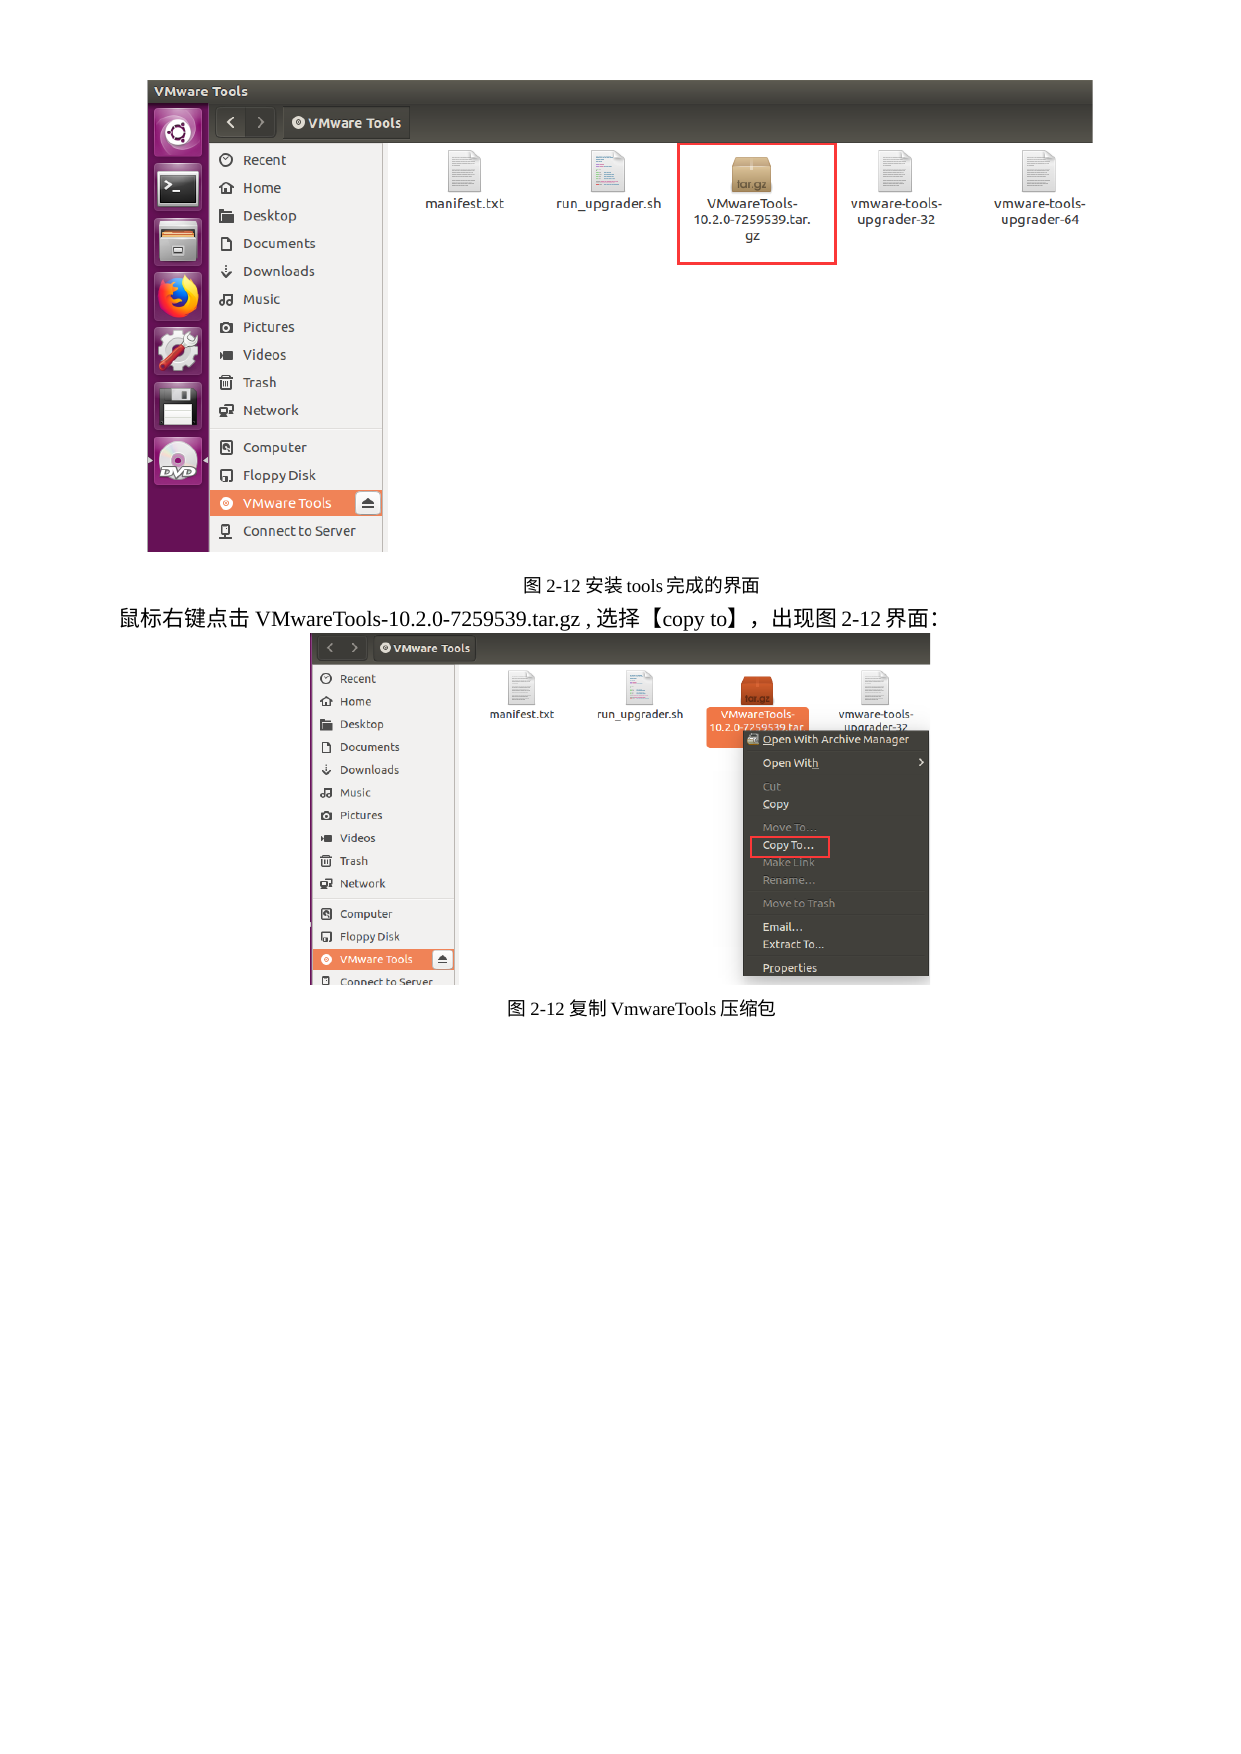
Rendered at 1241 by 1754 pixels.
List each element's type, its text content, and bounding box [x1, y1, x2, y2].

text 图2-12 安装tools完成的界面 [75, 568, 1165, 601]
picture [310, 633, 930, 985]
text 图2-12 复制VmwareTools压缩包 [75, 991, 1165, 1023]
text 鼠标右键点击 VMwareTools-10.2.0-7259539.tar.gz , 选择【copy to】，出现图2-12界面： [75, 601, 1165, 633]
picture [147, 80, 1093, 552]
